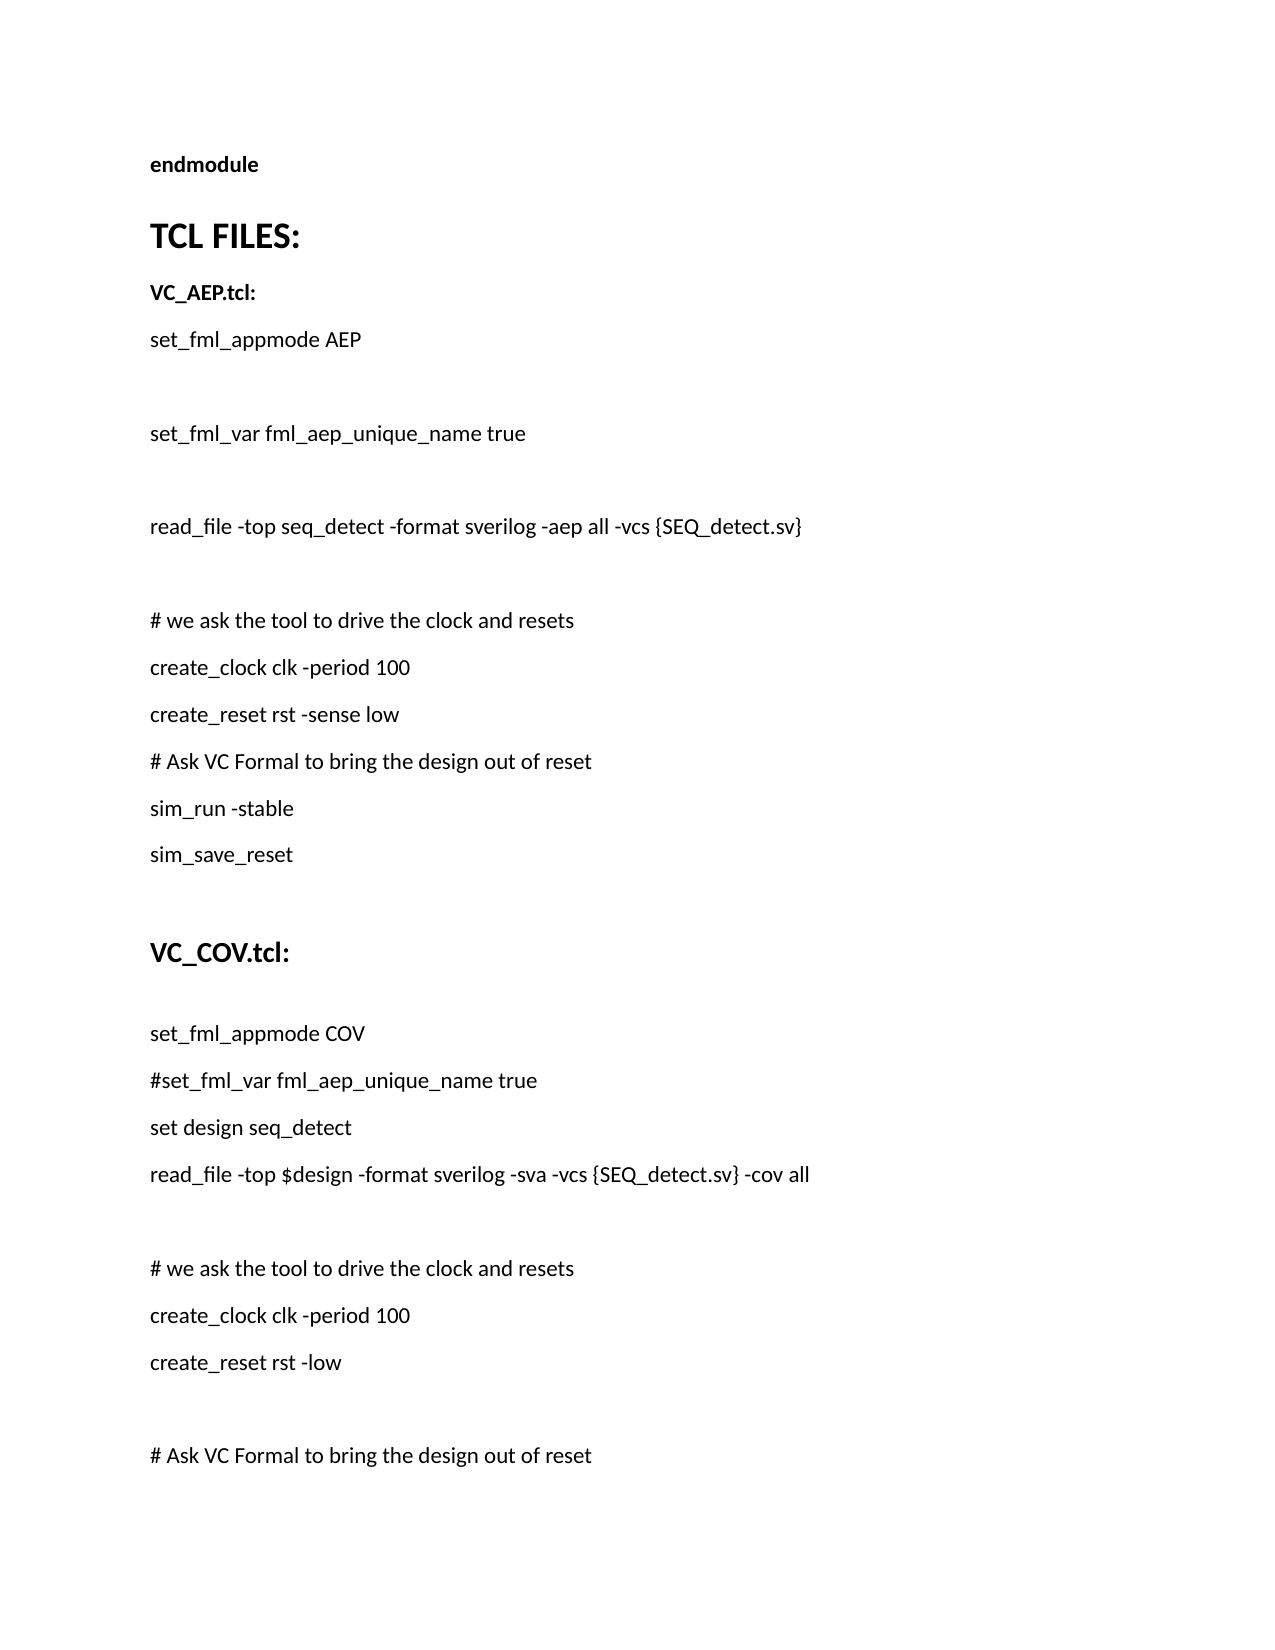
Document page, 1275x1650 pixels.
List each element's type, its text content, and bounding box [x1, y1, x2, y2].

text create_reset rst -low [150, 1348, 1125, 1376]
text #set_fml_var fml_aep_unique_name true [150, 1066, 1125, 1094]
text endmodule TCL FILES: [150, 150, 1125, 258]
text create_clock clk -period 100 [150, 653, 1125, 681]
text # we ask the tool to drive the clock and resets [150, 1254, 1125, 1282]
text set_fml_appmode AEP [150, 325, 1125, 353]
text set_fml_appmode COV [150, 989, 1125, 1048]
text read_file -top seq_detect -format sverilog -aep all -vcs {SEQ_detect.sv} [150, 512, 1125, 540]
text # we ask the tool to drive the clock and resets [150, 606, 1125, 634]
text read_file -top $design -format sverilog -sva -vcs {SEQ_detect.sv} -cov all [150, 1160, 1125, 1188]
text create_reset rst -sense low [150, 700, 1125, 728]
text # Ask VC Formal to bring the design out of reset [150, 1441, 1125, 1469]
text sim_run -stable [150, 794, 1125, 822]
text VC_COV.tcl: [150, 934, 1125, 970]
text set_fml_var fml_aep_unique_name true [150, 419, 1125, 447]
text sim_save_reset [150, 841, 1125, 868]
text create_clock clk -period 100 [150, 1301, 1125, 1329]
text VC_AEP.tcl: [150, 278, 1125, 306]
text # Ask VC Formal to bring the design out of reset [150, 747, 1125, 775]
text set design seq_detect [150, 1113, 1125, 1141]
